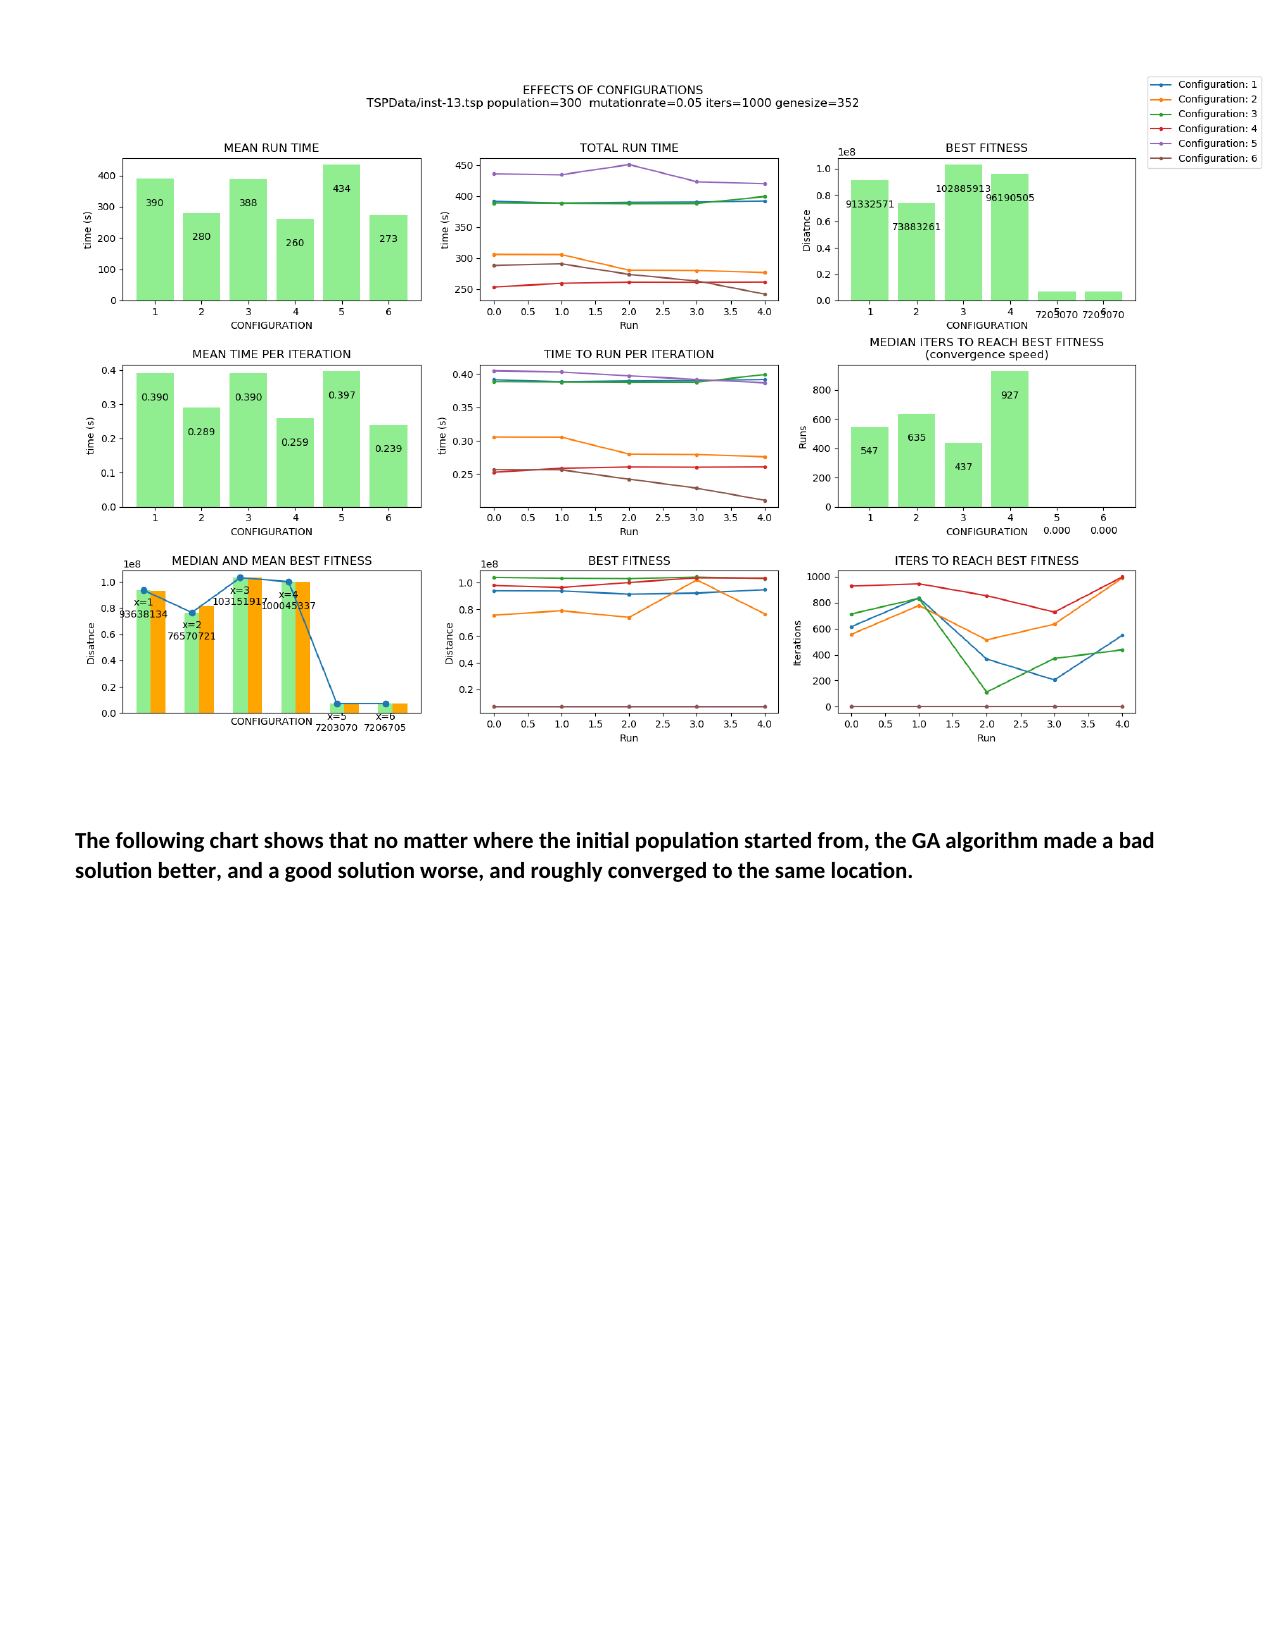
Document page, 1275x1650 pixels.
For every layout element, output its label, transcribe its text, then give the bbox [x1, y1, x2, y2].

picture [75, 75, 1266, 761]
text The following chart shows that no matter where the initial population started from, the GA algorithm made a bad solution better, and a good solution worse, and roughly converged to the same location. [75, 826, 1200, 884]
